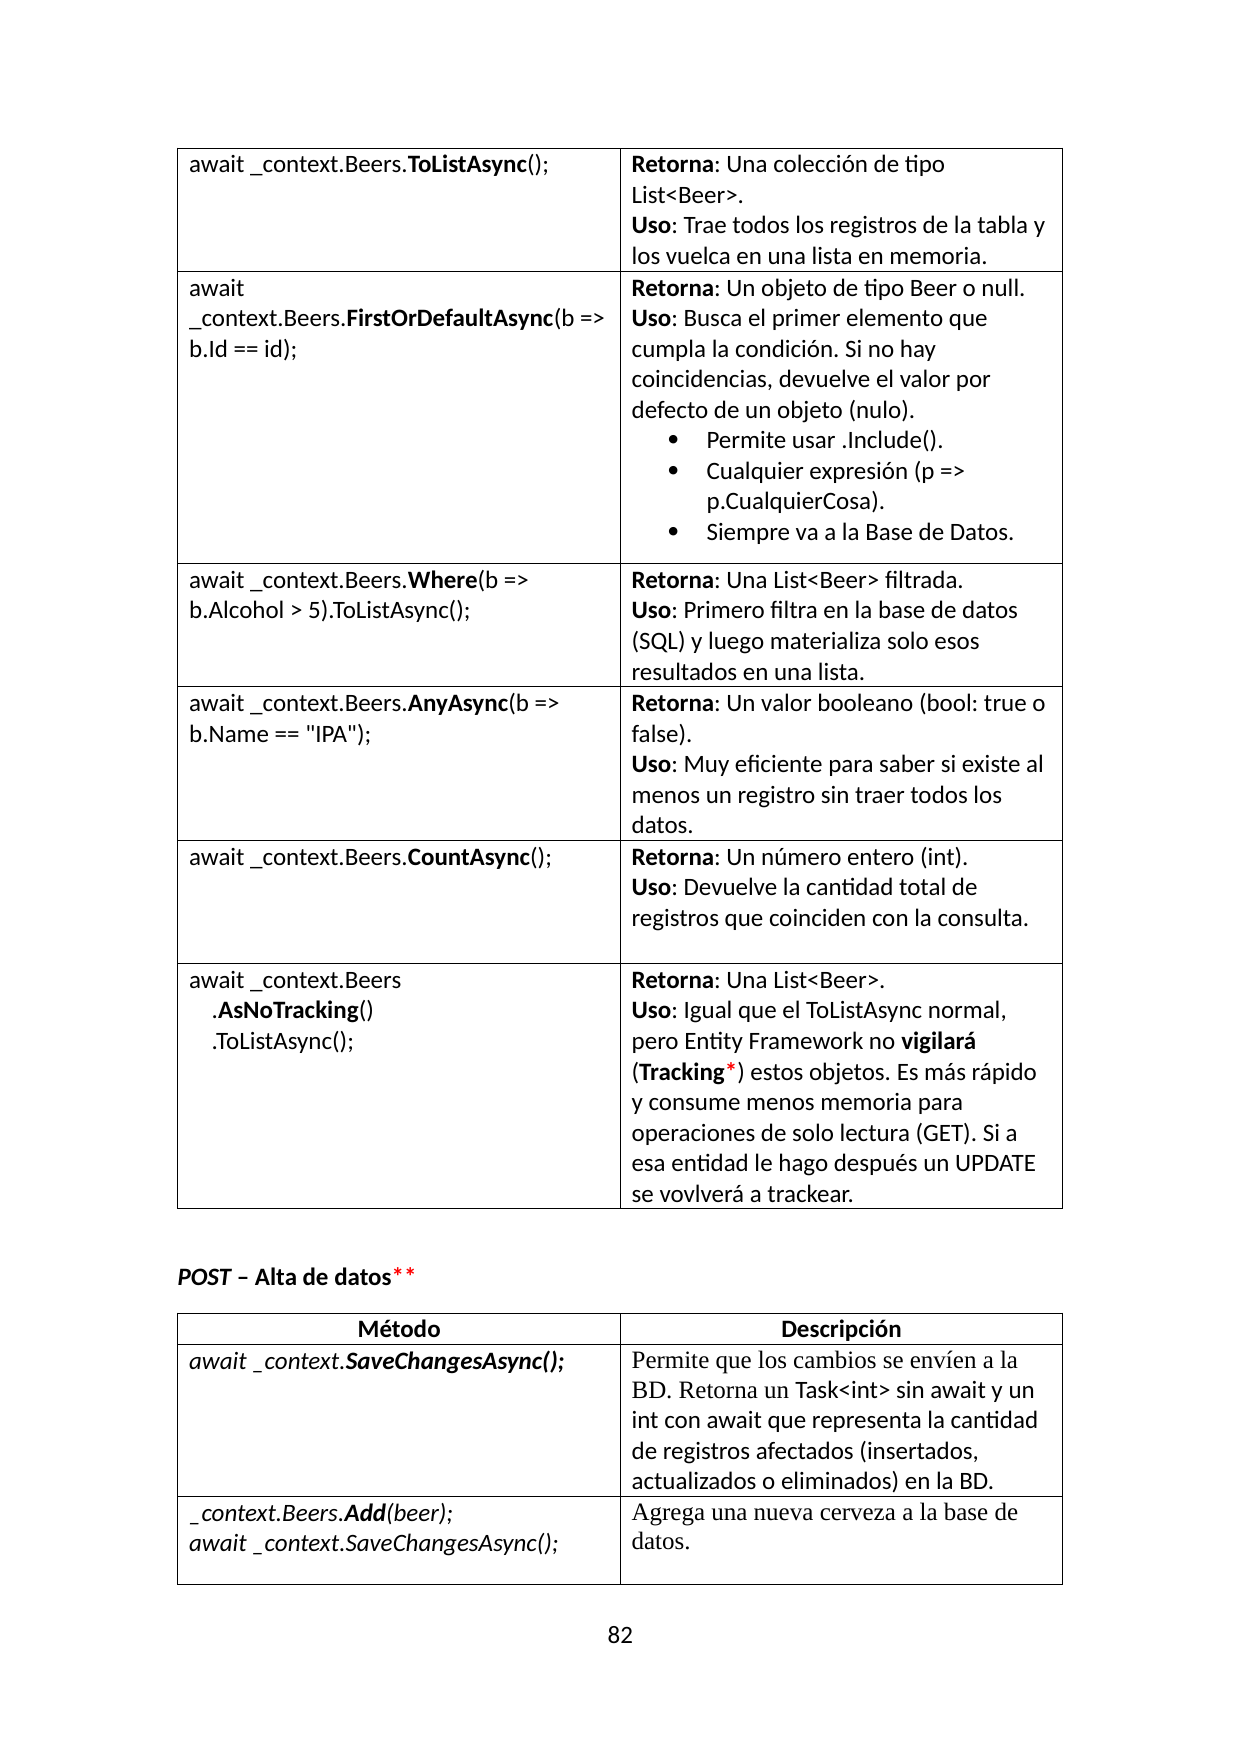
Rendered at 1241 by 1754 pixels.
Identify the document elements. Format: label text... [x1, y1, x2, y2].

table_cell await _context.SaveChangesAsync(); [178, 1345, 620, 1496]
table_cell await _context.Beers.FirstOrDefaultAsync(b => b.Id == id); [178, 272, 620, 563]
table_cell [178, 1497, 620, 1584]
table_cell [621, 1497, 1062, 1584]
text POST – Alta de datos** [231, 1261, 1063, 1291]
table_cell await _context.Beers .AsNoTracking() .ToListAsync(); [178, 964, 620, 1208]
table_cell Retorna: Un número entero (int). Uso: Devuelve la cantidad total de registros que coinciden con la consulta. [621, 841, 1062, 963]
table_cell Retorna: Una List<Beer> filtrada. Uso: Primero filtra en la base de datos (SQL) y luego materializa solo esos resultados en una lista. [621, 564, 1062, 686]
table_cell await _context.Beers.Where(b => b.Alcohol > 5).ToListAsync(); [178, 564, 620, 686]
table_cell Retorna: Una colección de tipo List<Beer>. Uso: Trae todos los registros de la tabla y los vuelca en una lista en memoria. [621, 149, 1062, 271]
table_cell Retorna: Un objeto de tipo Beer o null. Uso: Busca el primer elemento que cumpla la condición. Si no hay coincidencias, devuelve el valor por defecto de un objeto (nulo). Permite usar .Include(). Cualquier expresión (p => p.CualquierCosa). Siempre va a la Base de Datos. [621, 272, 1062, 563]
table_cell await _context.Beers.AnyAsync(b => b.Name == "IPA"); [178, 687, 620, 840]
table_header Método [178, 1314, 620, 1344]
table_cell Permite que los cambios se envíen a la BD. Retorna un Task<int> sin await y un int con await que representa la cantidad de registros afectados (insertados, actualizados o eliminados) en la BD. [621, 1345, 1062, 1496]
table_cell Retorna: Un valor booleano (bool: true o false). Uso: Muy eficiente para saber si existe al menos un registro sin traer todos los datos. [621, 687, 1062, 840]
table_cell await _context.Beers.ToListAsync(); [178, 149, 620, 271]
table_header Descripción [621, 1314, 1062, 1344]
table_cell await _context.Beers.CountAsync(); [178, 841, 620, 963]
table_cell Retorna: Una List<Beer>. Uso: Igual que el ToListAsync normal, pero Entity Framework no vigilará (Tracking*) estos objetos. Es más rápido y consume menos memoria para operaciones de solo lectura (GET). Si a esa entidad le hago después un UPDATE se vovlverá a trackear. [621, 964, 1062, 1208]
